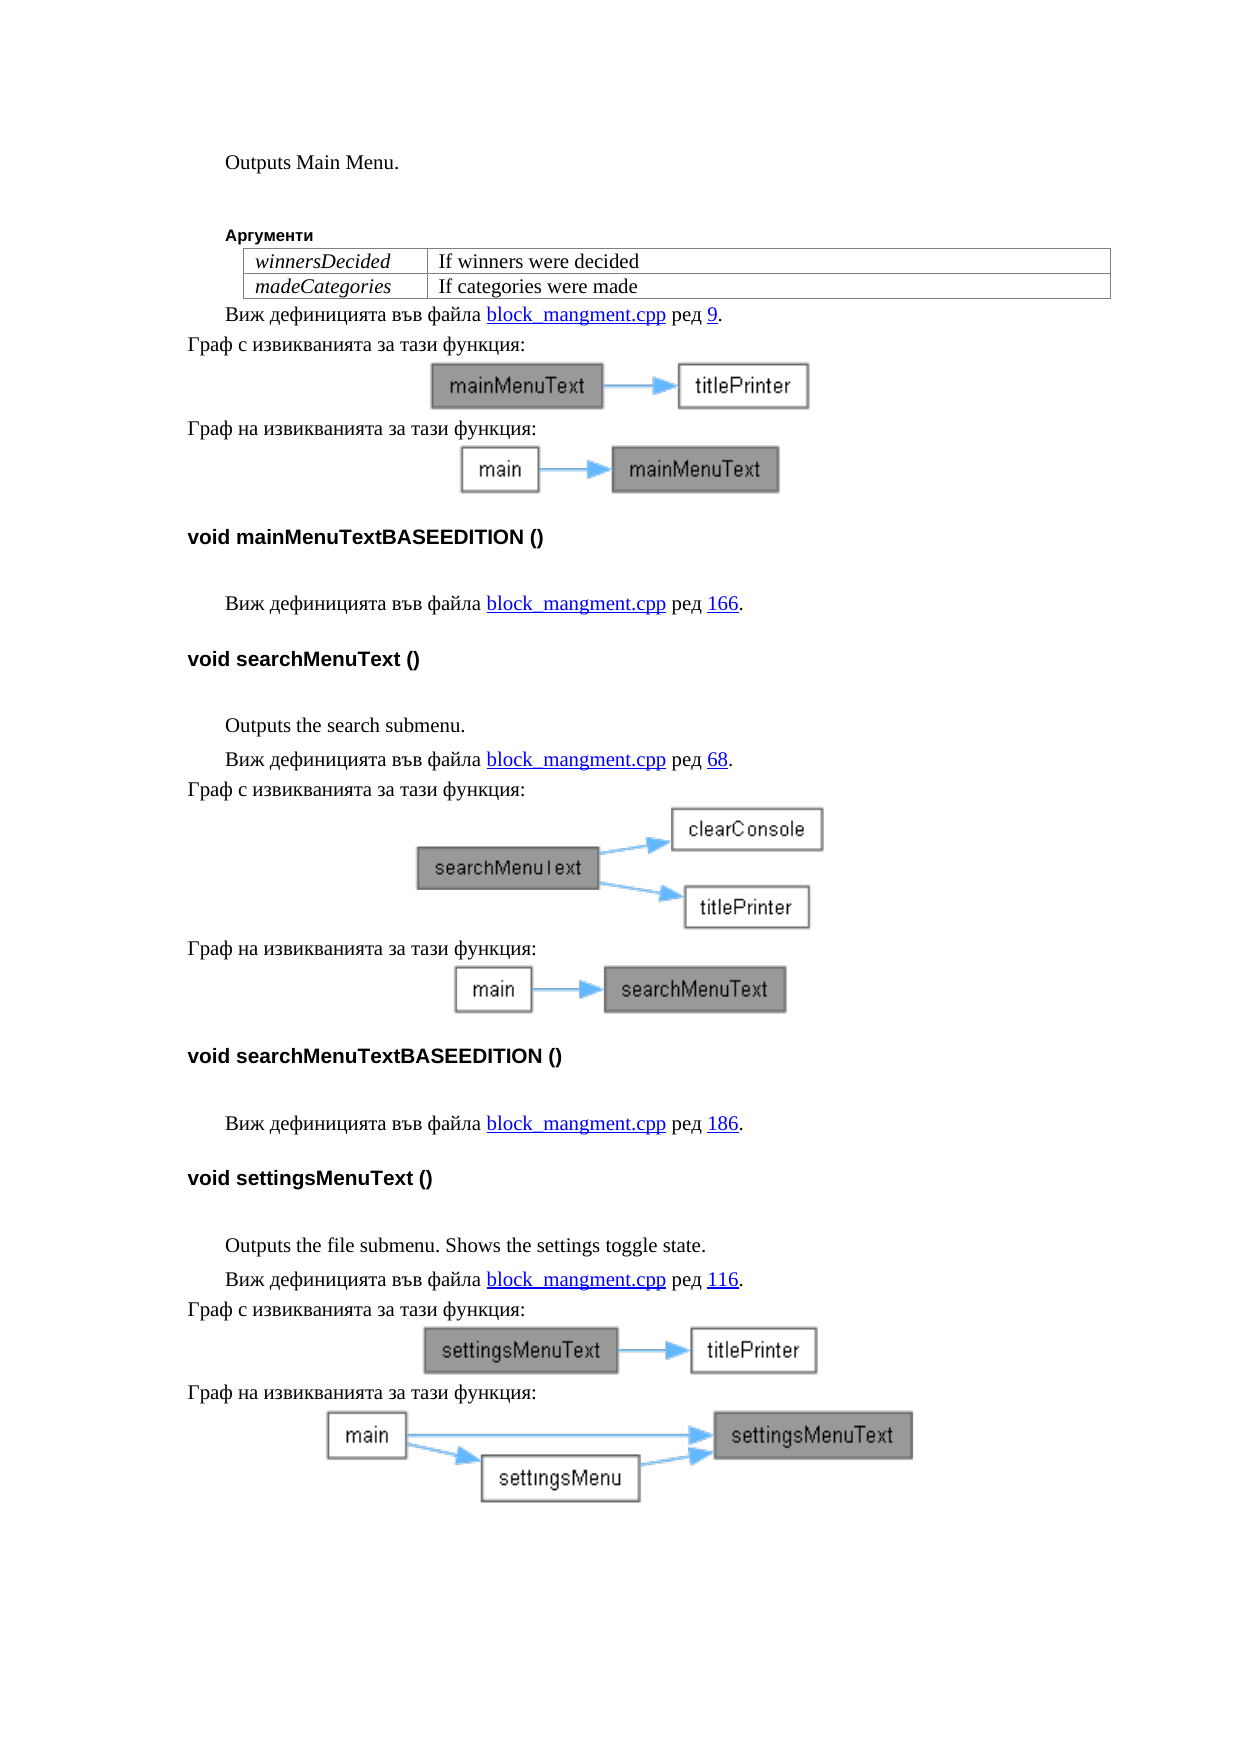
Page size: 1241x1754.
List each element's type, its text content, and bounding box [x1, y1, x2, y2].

list Outputs the search submenu. [225, 713, 1053, 737]
list Outputs the file submenu. Shows the settings toggle state. [225, 1233, 1053, 1257]
list Виж дефиницията във файла block_mangment.cpp ред 68. [225, 747, 1053, 771]
picture [417, 1320, 824, 1381]
list Виж дефиницията във файла block_mangment.cpp ред 9. [225, 302, 1053, 326]
subtitle void mainMenuTextBASEEDITION () [187, 524, 1053, 548]
subtitle void searchMenuText () [187, 647, 1053, 671]
picture [320, 1404, 920, 1511]
list Виж дефиницията във файла block_mangment.cpp ред 116. [225, 1266, 1053, 1291]
text Граф на извикванията за тази функция: [187, 1380, 1053, 1404]
text Граф с извикванията за тази функция: [187, 332, 1053, 356]
text Граф с извикванията за тази функция: [187, 1297, 1053, 1321]
list Виж дефиницията във файла block_mangment.cpp ред 186. [225, 1111, 1053, 1135]
subtitle void settingsMenuText () [187, 1166, 1053, 1190]
text Граф на извикванията за тази функция: [187, 416, 1053, 440]
picture [454, 440, 786, 500]
text Граф с извикванията за тази функция: [187, 777, 1053, 801]
picture [448, 959, 793, 1020]
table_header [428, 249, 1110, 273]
picture [410, 801, 830, 936]
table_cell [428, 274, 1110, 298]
subtitle void searchMenuTextBASEEDITION () [187, 1044, 1053, 1068]
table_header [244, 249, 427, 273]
text Граф на извикванията за тази функция: [187, 936, 1053, 960]
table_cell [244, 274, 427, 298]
list Outputs Main Menu. [225, 150, 1053, 174]
picture [425, 356, 816, 416]
subtitle Аргументи [225, 225, 1053, 244]
list Виж дефиницията във файла block_mangment.cpp ред 166. [225, 591, 1053, 615]
